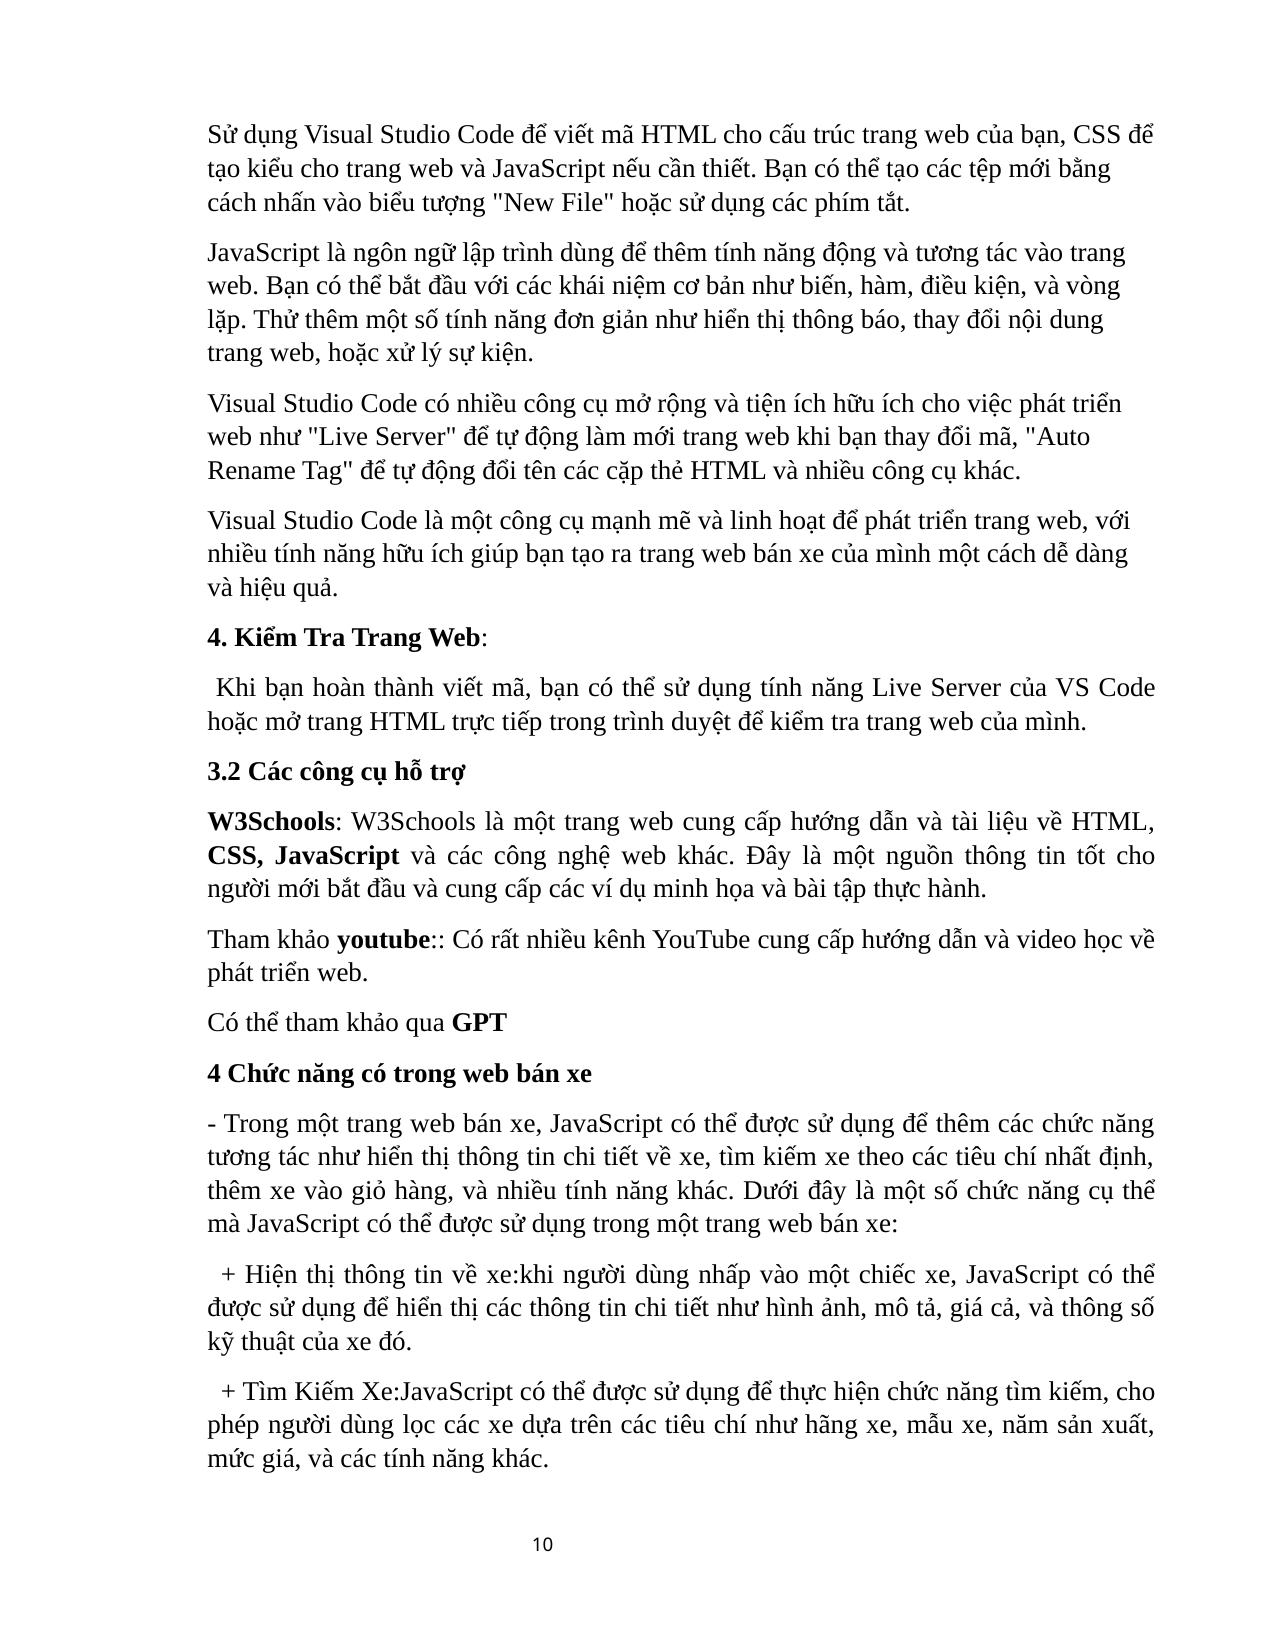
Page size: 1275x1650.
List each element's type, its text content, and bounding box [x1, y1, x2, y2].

text 4. Kiểm Tra Trang Web: [207, 621, 1156, 652]
text Visual Studio Code là một công cụ mạnh mẽ và linh hoạt để phát triển trang web, với nhiều tính năng hữu ích giúp bạn tạo ra trang web bán xe của mình một cách dễ dàng và hiệu quả. [207, 504, 1156, 602]
text Khi bạn hoàn thành viết mã, bạn có thể sử dụng tính năng Live Server của VS Code hoặc mở trang HTML trực tiếp trong trình duyệt để kiểm tra trang web của mình. [207, 671, 1156, 736]
text + Tìm Kiếm Xe:JavaScript có thể được sử dụng để thực hiện chức năng tìm kiếm, cho phép người dùng lọc các xe dựa trên các tiêu chí như hãng xe, mẫu xe, năm sản xuất, mức giá, và các tính năng khác. [207, 1375, 1156, 1473]
text Có thể tham khảo qua GPT [207, 1006, 1156, 1038]
text Tham khảo youtube:: Có rất nhiều kênh YouTube cung cấp hướng dẫn và video học về phát triển web. [207, 923, 1156, 987]
text Sử dụng Visual Studio Code để viết mã HTML cho cấu trúc trang web của bạn, CSS để tạo kiểu cho trang web và JavaScript nếu cần thiết. Bạn có thể tạo các tệp mới bằng cách nhấn vào biểu tượng "New File" hoặc sử dụng các phím tắt. [207, 118, 1156, 217]
text - Trong một trang web bán xe, JavaScript có thể được sử dụng để thêm các chức năng tương tác như hiển thị thông tin chi tiết về xe, tìm kiếm xe theo các tiêu chí nhất định, thêm xe vào giỏ hàng, và nhiều tính năng khác. Dưới đây là một số chức năng cụ thể mà JavaScript có thể được sử dụng trong một trang web bán xe: [207, 1107, 1156, 1239]
text 3.2 Các công cụ hỗ trợ [207, 755, 1156, 786]
text Visual Studio Code có nhiều công cụ mở rộng và tiện ích hữu ích cho việc phát triển web như "Live Server" để tự động làm mới trang web khi bạn thay đổi mã, "Auto Rename Tag" để tự động đổi tên các cặp thẻ HTML và nhiều công cụ khác. [207, 387, 1156, 485]
text JavaScript là ngôn ngữ lập trình dùng để thêm tính năng động và tương tác vào trang web. Bạn có thể bắt đầu với các khái niệm cơ bản như biến, hàm, điều kiện, và vòng lặp. Thử thêm một số tính năng đơn giản như hiển thị thông báo, thay đổi nội dung trang web, hoặc xử lý sự kiện. [207, 236, 1156, 368]
text W3Schools: W3Schools là một trang web cung cấp hướng dẫn và tài liệu về HTML, CSS, JavaScript và các công nghệ web khác. Đây là một nguồn thông tin tốt cho người mới bắt đầu và cung cấp các ví dụ minh họa và bài tập thực hành. [207, 805, 1156, 904]
text + Hiện thị thông tin về xe:khi người dùng nhấp vào một chiếc xe, JavaScript có thể được sử dụng để hiển thị các thông tin chi tiết như hình ảnh, mô tả, giá cả, và thông số kỹ thuật của xe đó. [207, 1258, 1156, 1356]
text 4 Chức năng có trong web bán xe [207, 1057, 1156, 1088]
